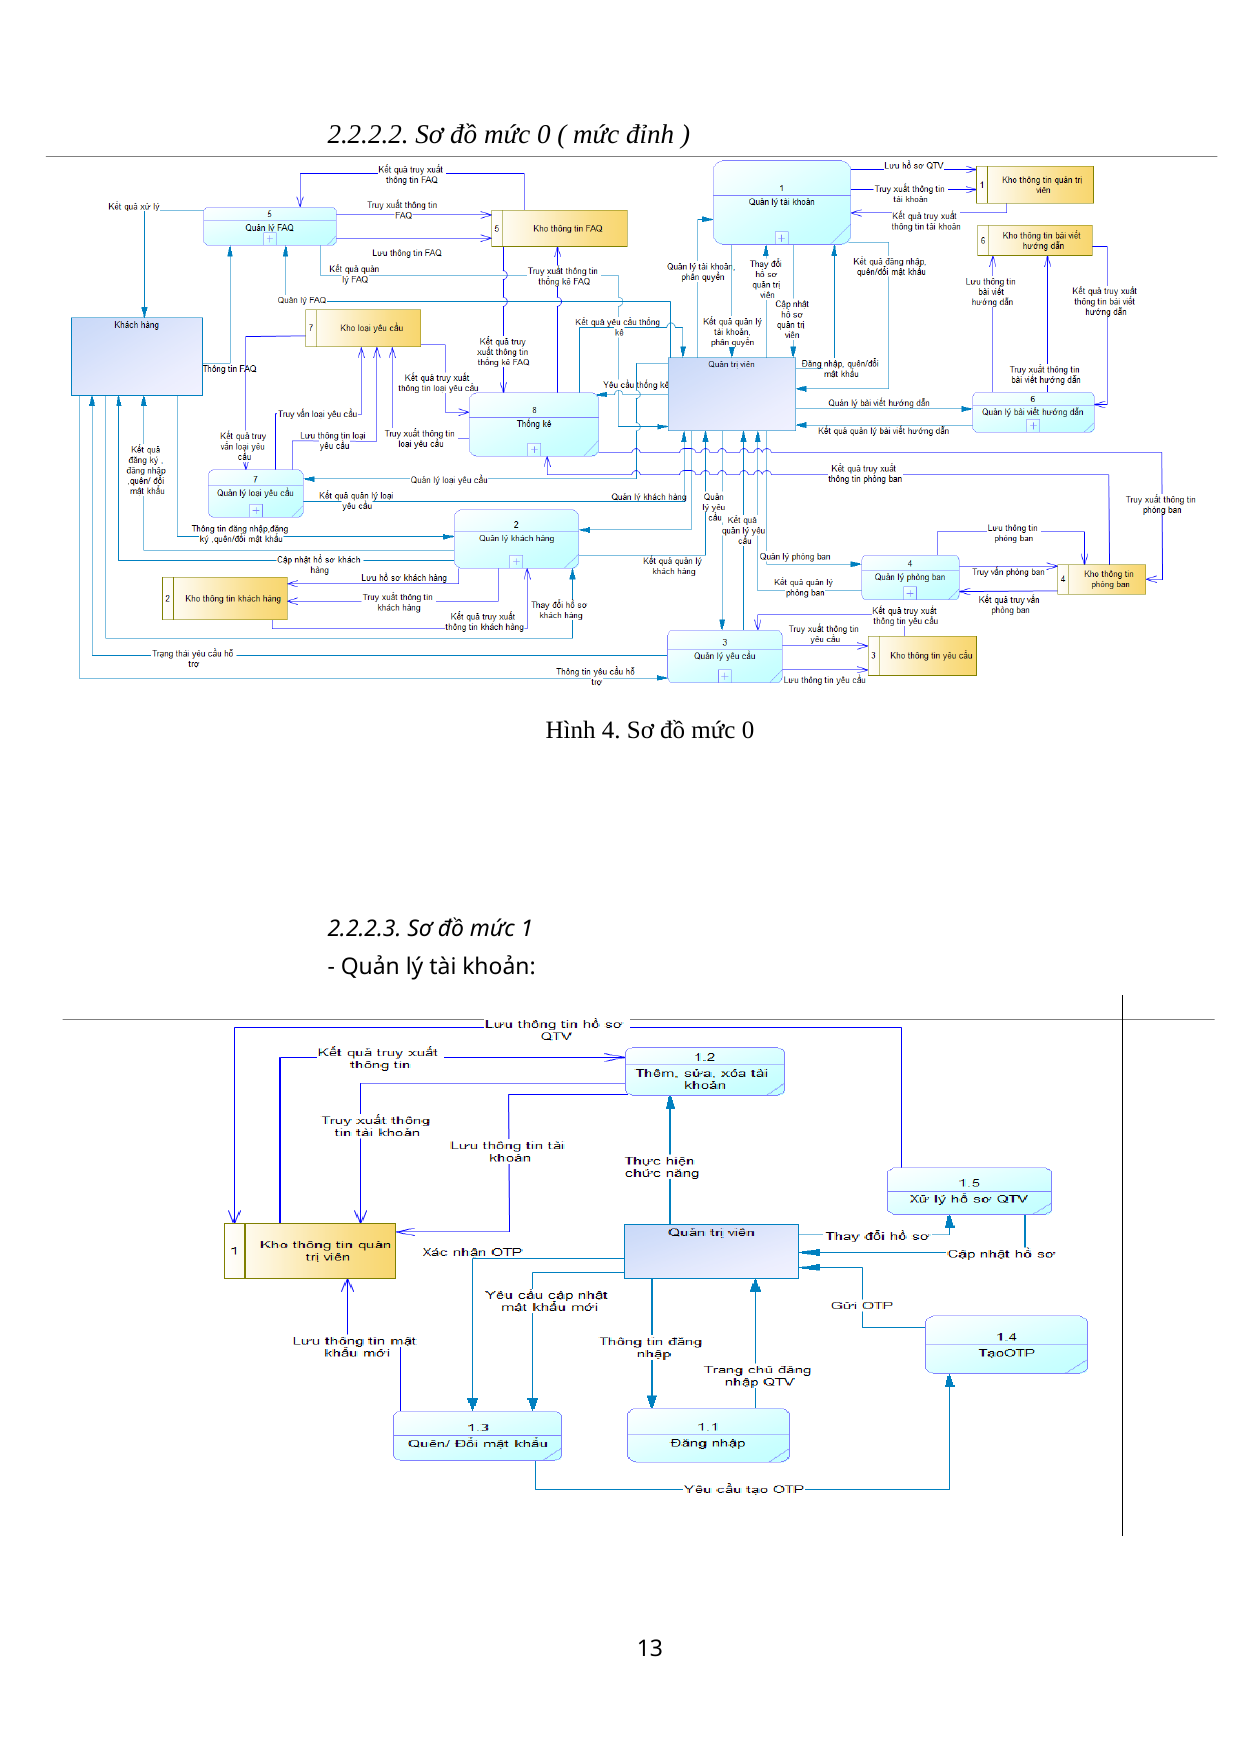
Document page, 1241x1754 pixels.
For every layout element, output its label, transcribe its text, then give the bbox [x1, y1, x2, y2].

picture [62, 995, 1216, 1536]
picture [45, 156, 1218, 689]
subtitle 2.2.2.3. Sơ đồ mức 1 [252, 912, 1122, 943]
text - Quản lý tài khoản: [327, 950, 1122, 981]
text Hình 4. Sơ đồ mức 0 [177, 689, 1122, 744]
subtitle 2.2.2.2. Sơ đồ mức 0 ( mức đỉnh ) [252, 118, 1122, 149]
